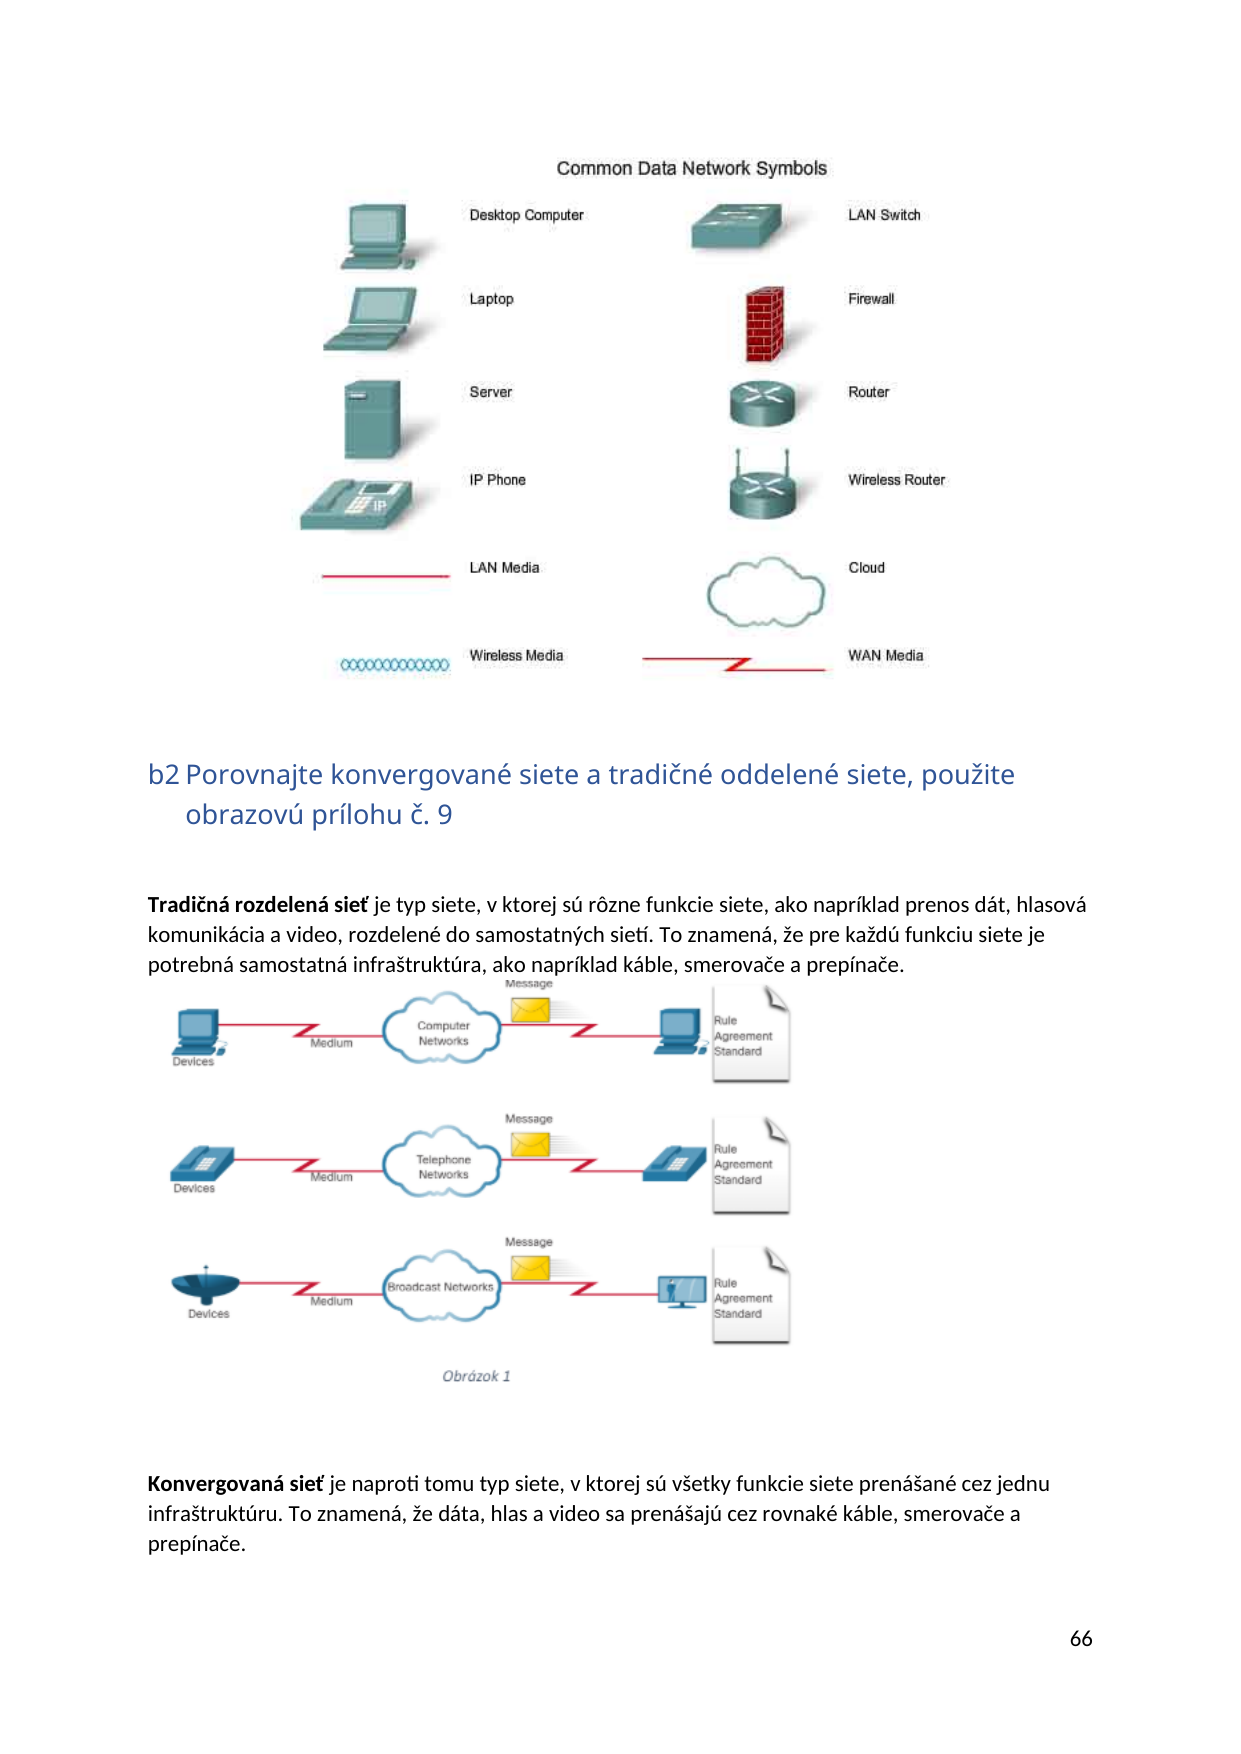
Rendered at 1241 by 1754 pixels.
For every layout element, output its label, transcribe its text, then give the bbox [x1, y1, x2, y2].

picture [281, 147, 960, 690]
subtitle Porovnajte konvergované siete a tradičné oddelené siete, použite obrazovú prílohu č. 9 [148, 755, 1093, 832]
picture [147, 980, 810, 1387]
text Konvergovaná sieť je naproti tomu typ siete, v ktorej sú všetky funkcie siete prenášané cez jednu infraštruktúru. To znamená, že dáta, hlas a video sa prenášajú cez rovnaké káble, smerovače a prepínače. [148, 1469, 1093, 1557]
